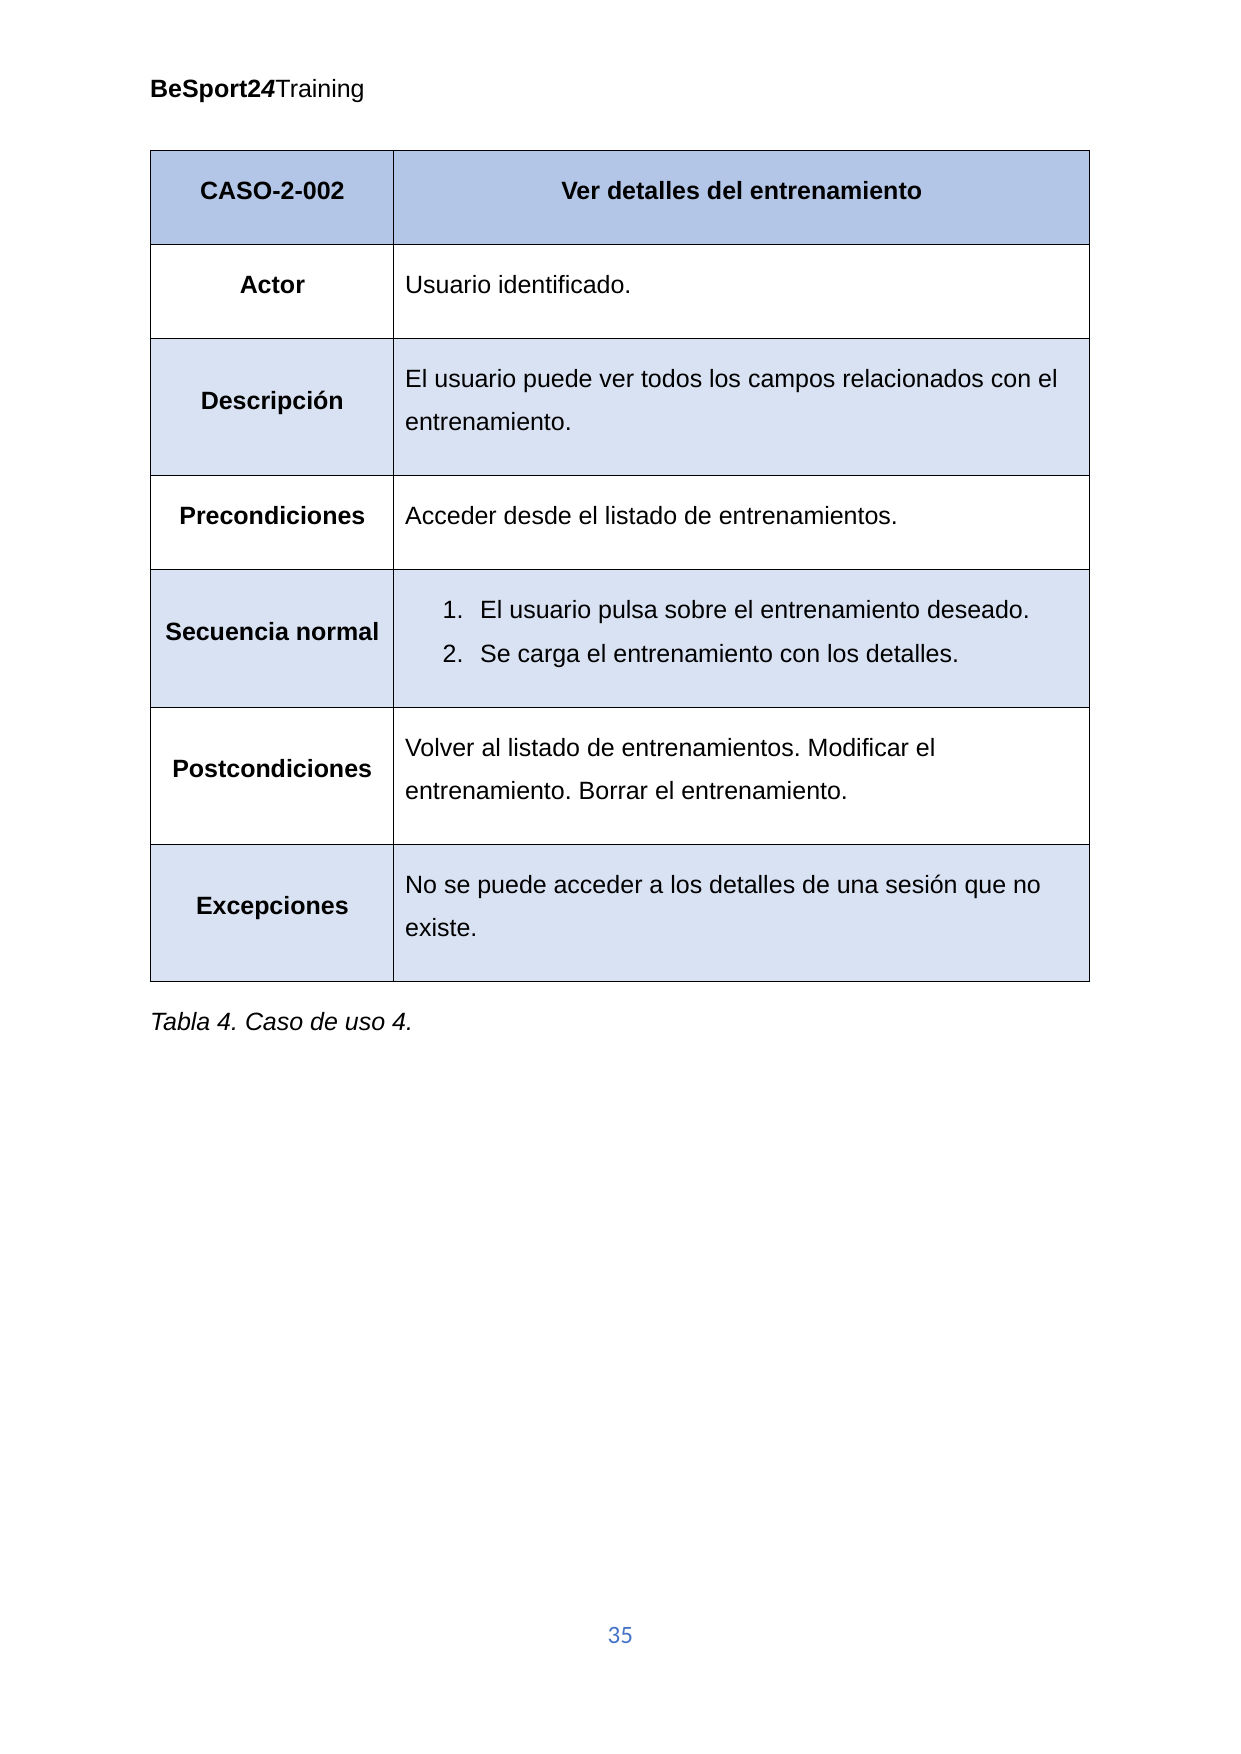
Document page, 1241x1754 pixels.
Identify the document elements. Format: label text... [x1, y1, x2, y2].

table_header Ver detalles del entrenamiento [394, 151, 1089, 244]
table_cell El usuario puede ver todos los campos relacionados con el entrenamiento. [394, 339, 1089, 475]
table_cell Acceder desde el listado de entrenamientos. [394, 476, 1089, 569]
table_cell Actor [151, 245, 393, 338]
text Tabla 4. Caso de uso 4. [150, 1007, 1090, 1036]
table_cell Usuario identificado. [394, 245, 1089, 338]
table_cell Excepciones [151, 845, 393, 981]
table_header CASO-2-002 [151, 151, 393, 244]
table_cell No se puede acceder a los detalles de una sesión que no existe. [394, 845, 1089, 981]
table_cell Precondiciones [151, 476, 393, 569]
table_cell Secuencia normal [151, 570, 393, 707]
table_cell El usuario pulsa sobre el entrenamiento deseado. Se carga el entrenamiento con los detalles. [394, 570, 1089, 707]
table_cell Volver al listado de entrenamientos. Modificar el entrenamiento. Borrar el entrenamiento. [394, 708, 1089, 844]
table_cell Descripción [151, 339, 393, 475]
table_cell Postcondiciones [151, 708, 393, 844]
